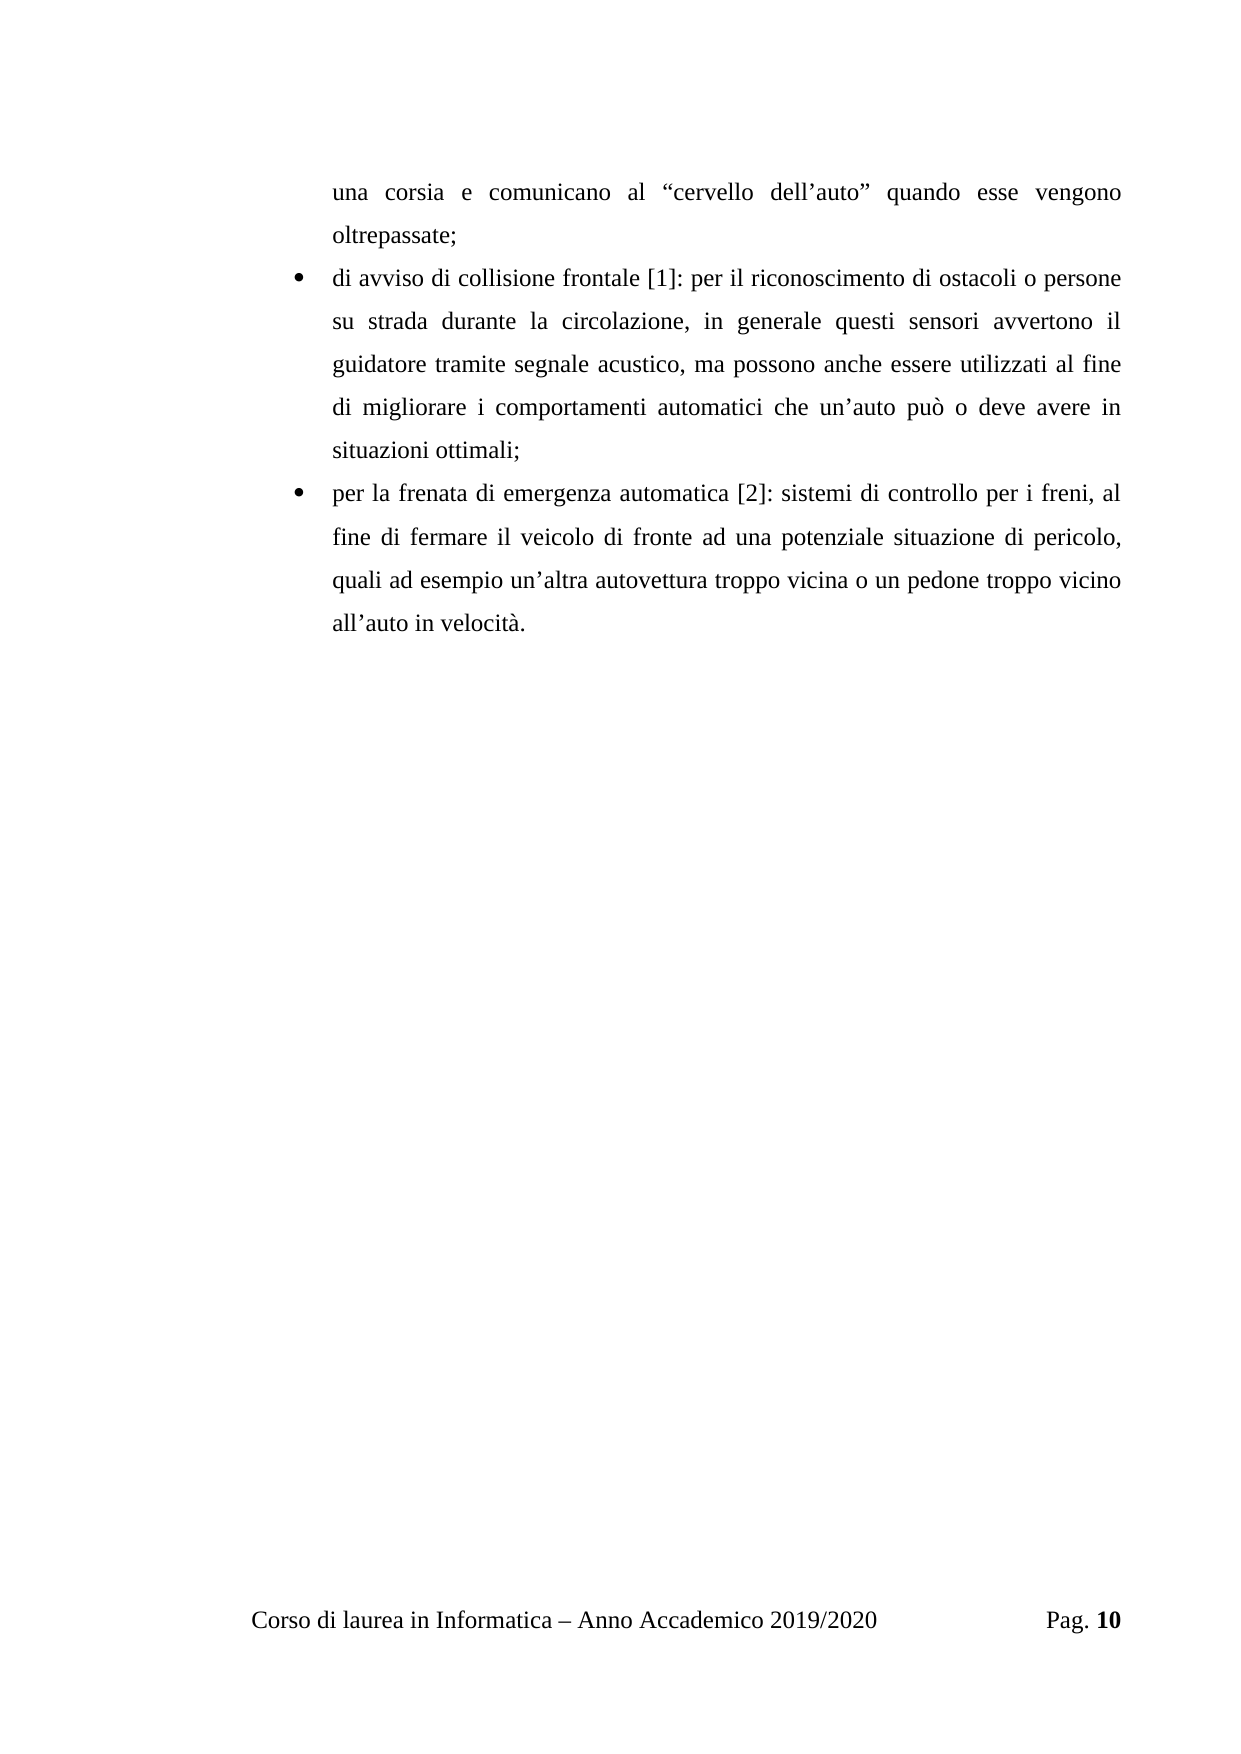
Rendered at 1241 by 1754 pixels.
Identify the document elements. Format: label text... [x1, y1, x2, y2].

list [294, 177, 1122, 248]
list per la frenata di emergenza automatica [2]: sistemi di controllo per i freni, al fine di fermare il veicolo di fronte ad una potenziale situazione di pericolo, quali ad esempio un’altra autovettura troppo vicina o un pedone troppo vicino all’auto in velocità. [294, 478, 1122, 637]
list di avviso di collisione frontale [1]: per il riconoscimento di ostacoli o persone su strada durante la circolazione, in generale questi sensori avvertono il guidatore tramite segnale acustico, ma possono anche essere utilizzati al fine di migliorare i comportamenti automatici che un’auto può o deve avere in situazioni ottimali; [294, 263, 1122, 464]
